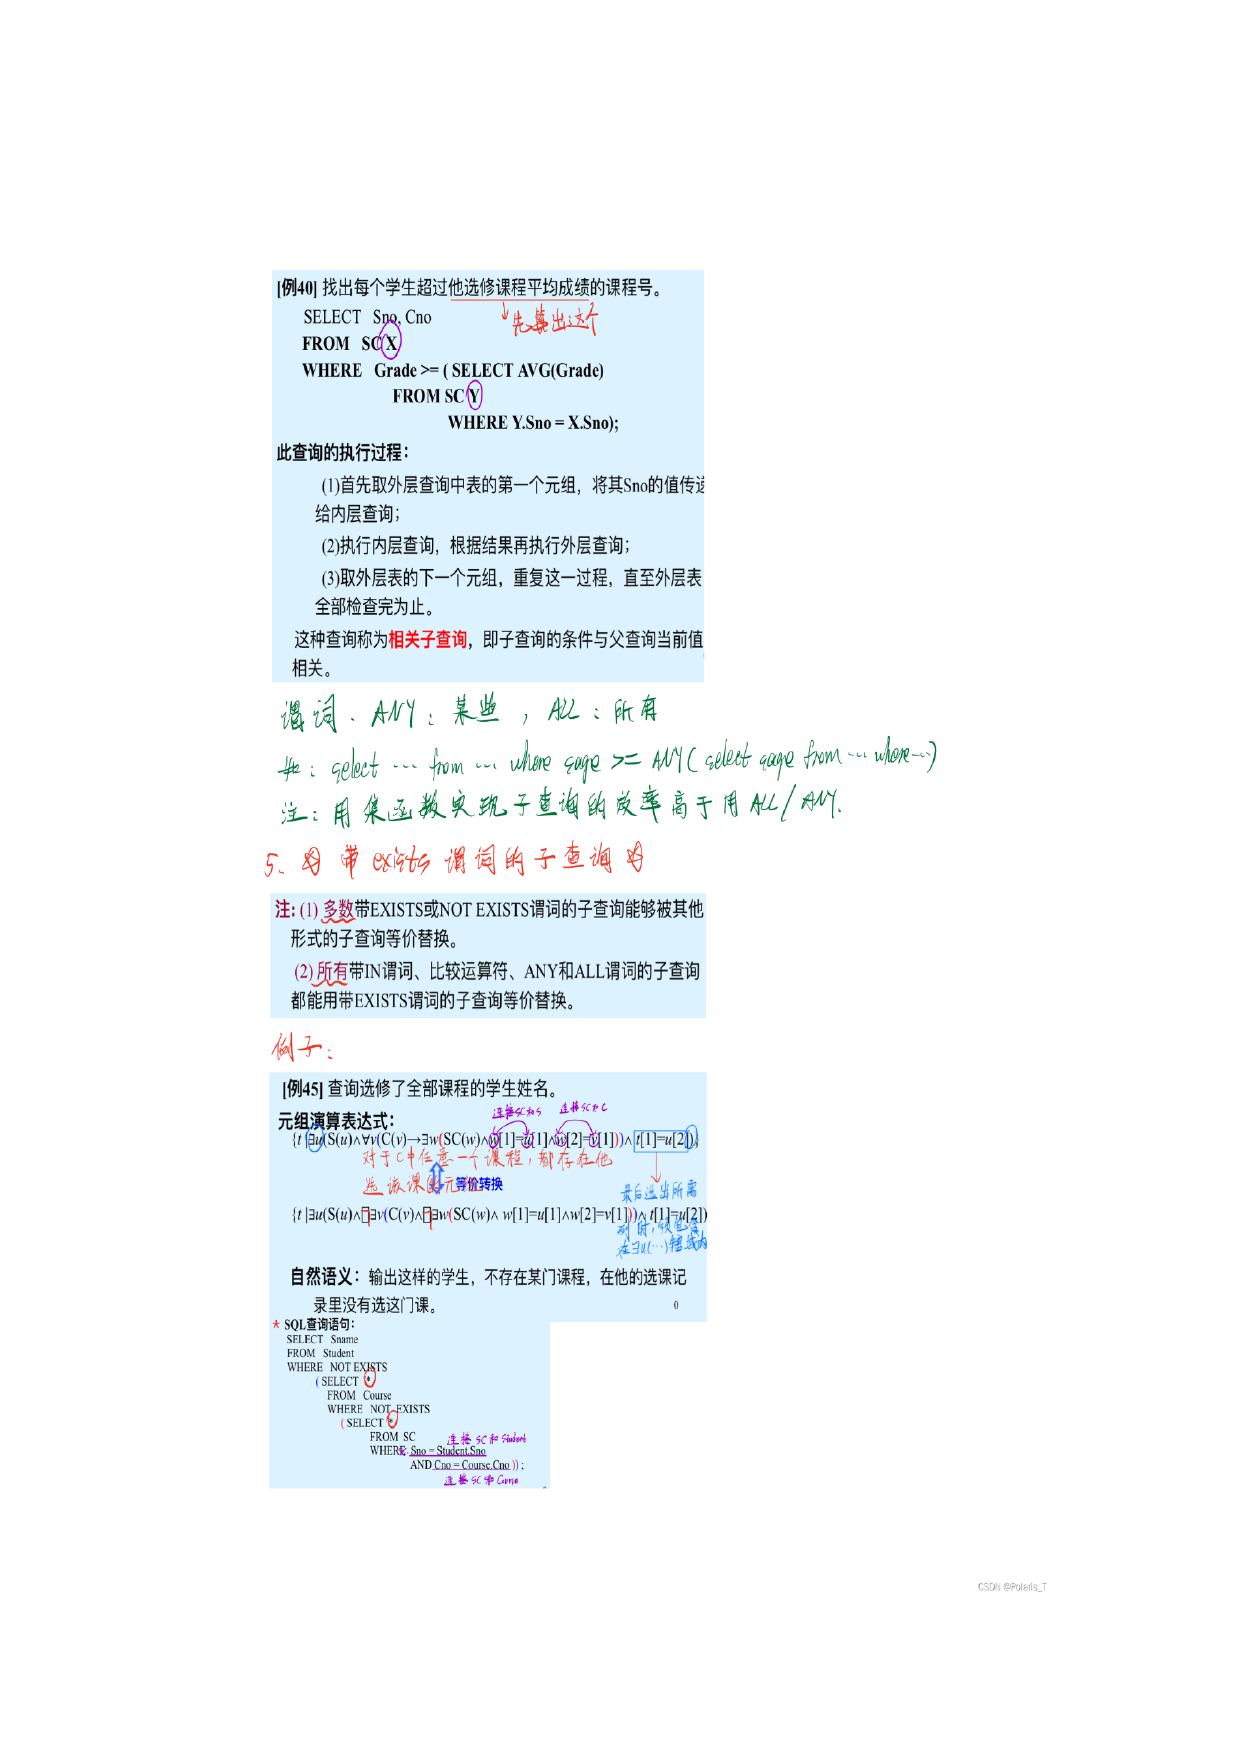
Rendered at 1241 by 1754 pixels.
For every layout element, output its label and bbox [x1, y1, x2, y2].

picture [187, 162, 1053, 1592]
